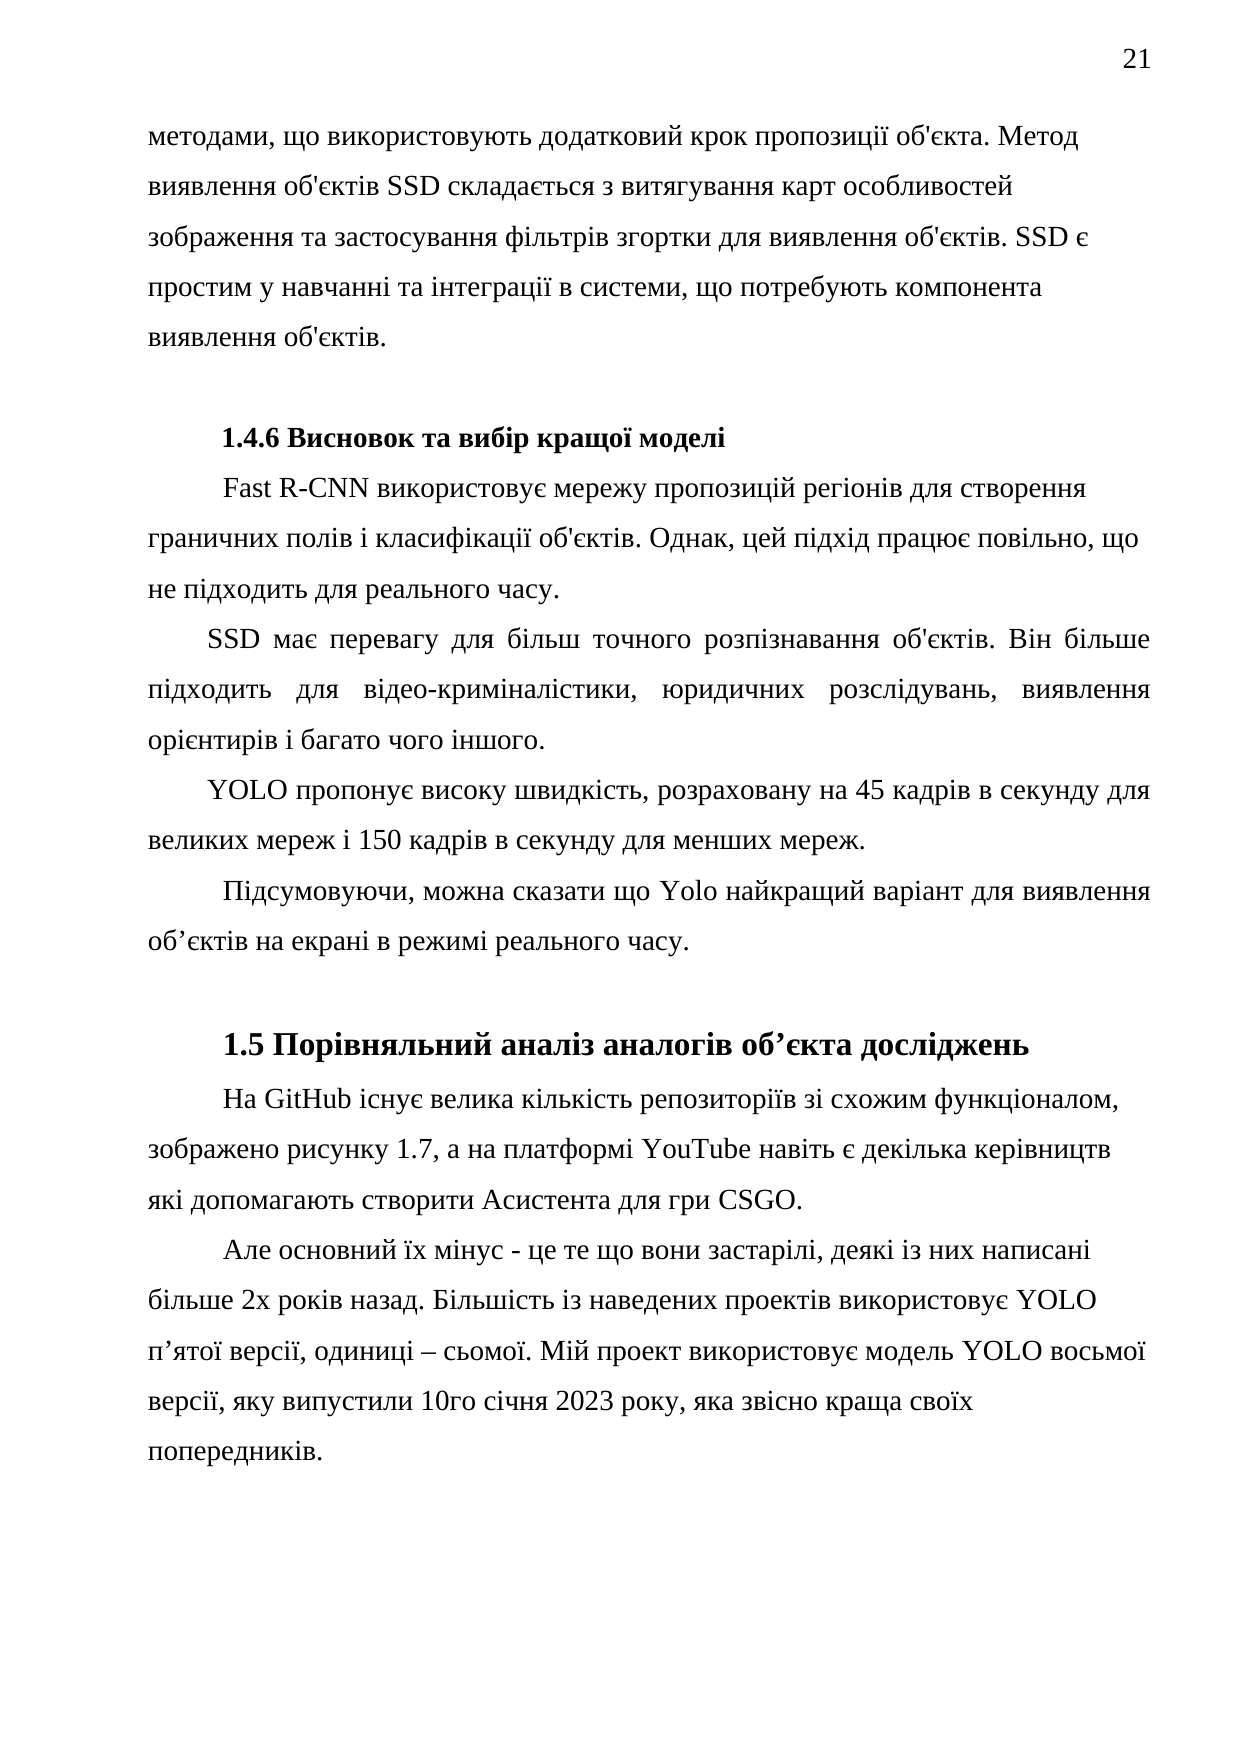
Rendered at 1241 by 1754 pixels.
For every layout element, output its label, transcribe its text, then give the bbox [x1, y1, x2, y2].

text Fast R-CNN використовує мережу пропозицій регіонів для створення граничних полів і класифікації об'єктів. Однак, цей підхід працює повільно, що не підходить для реального часу. [148, 470, 1152, 604]
text Підсумовуючи, можна сказати що Yolo найкращий варіант для виявлення об’єктів на екрані в режимі реального часу. [148, 873, 1152, 957]
subtitle 1.4.6 Висновок та вибір кращої моделі [148, 420, 1152, 453]
text На GitHub існує велика кількість репозиторіїв зі схожим функціоналом, зображено рисунку 1.7, а на платформі YouTube навіть є декілька керівництв які допомагають створити Асистента для гри CSGO. [148, 1081, 1152, 1215]
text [148, 118, 1152, 353]
text Але основний їх мінус - це те що вони застарілі, деякі із них написані більше 2х років назад. Більшість із наведених проектів використовує YOLO п’ятої версії, одиниці – сьомої. Мій проект використовує модель YOLO восьмої версії, яку випустили 10го січня 2023 року, яка звісно краща своїх попередників. [148, 1232, 1152, 1467]
subtitle 1.5 Порівняльний аналіз аналогів об’єкта досліджень [148, 1024, 1152, 1062]
text SSD має перевагу для більш точного розпізнавання об'єктів. Він більше підходить для відео-криміналістики, юридичних розслідувань, виявлення орієнтирів і багато чого іншого. [148, 621, 1152, 755]
text YOLO пропонує високу швидкість, розраховану на 45 кадрів в секунду для великих мереж і 150 кадрів в секунду для менших мереж. [148, 772, 1152, 856]
